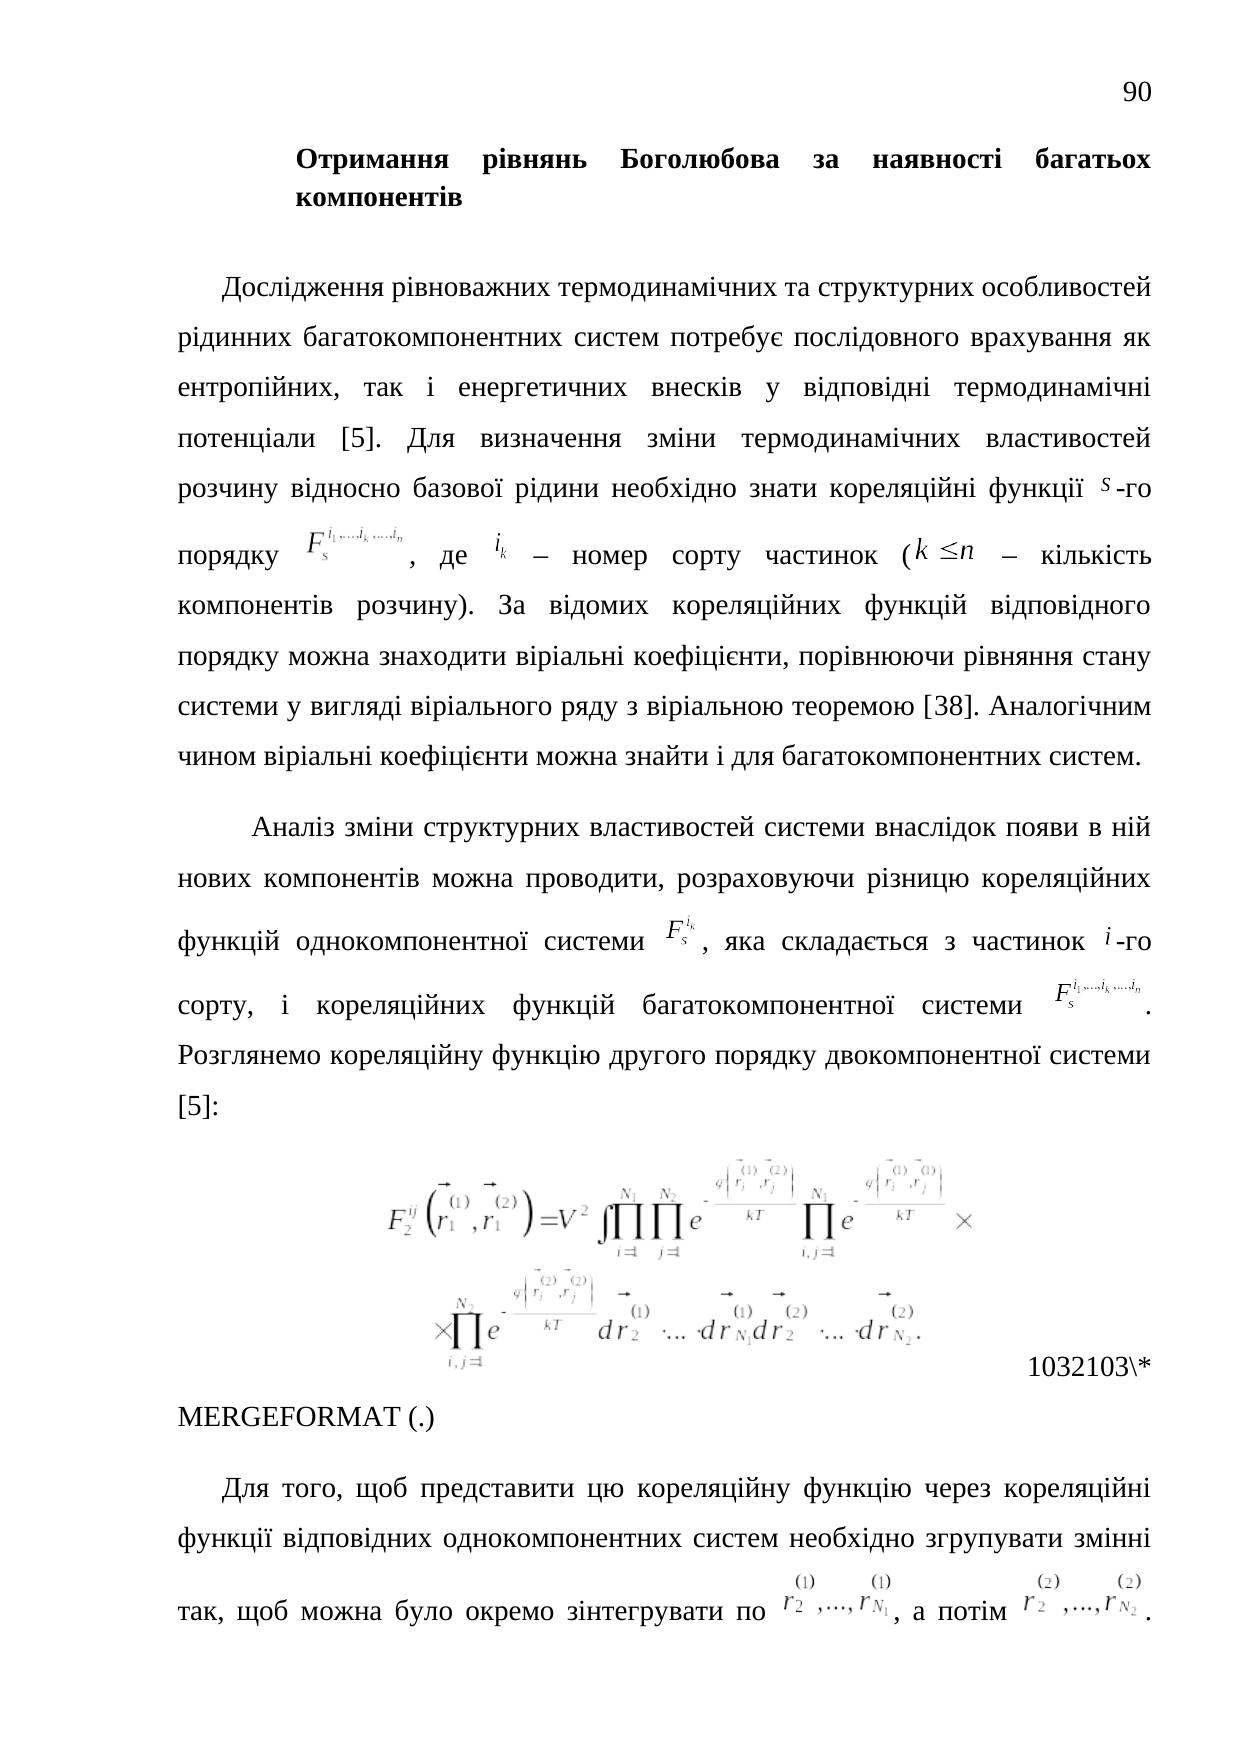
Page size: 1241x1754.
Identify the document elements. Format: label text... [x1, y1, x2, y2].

text Аналіз зміни структурних властивостей системи внаслідок появи в ній нових компонентів можна проводити, розраховуючи різницю кореляційних функцій однокомпонентної системи , яка складається з частинок -го сорту, і кореляційних функцій багатокомпонентної системи . Розглянемо кореляційну функцію другого порядку двокомпонентної системи [5]: [177, 809, 1152, 1121]
subtitle Отримання рівнянь Боголюбова за наявності багатьох компонентів [295, 141, 1152, 213]
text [177, 1470, 1152, 1627]
text Дослідження рівноважних термодинамічних та структурних особливостей рідинних багатокомпонентних систем потребує послідовного врахування як ентропійних, так і енергетичних внесків у відповідні термодинамічні потенціали [5]. Для визначення зміни термодинамічних властивостей розчину відносно базової рідини необхідно знати кореляційні функції -го порядку , де – номер сорту частинок ( – кількість компонентів розчину). За відомих кореляційних функцій відповідного порядку можна знаходити віріальні коефіцієнти, порівнюючи рівняння стану системи у вигляді віріального ряду з віріальною теоремою [38]. Аналогічним чином віріальні коефіцієнти можна знайти і для багатокомпонентних систем. [177, 269, 1152, 772]
